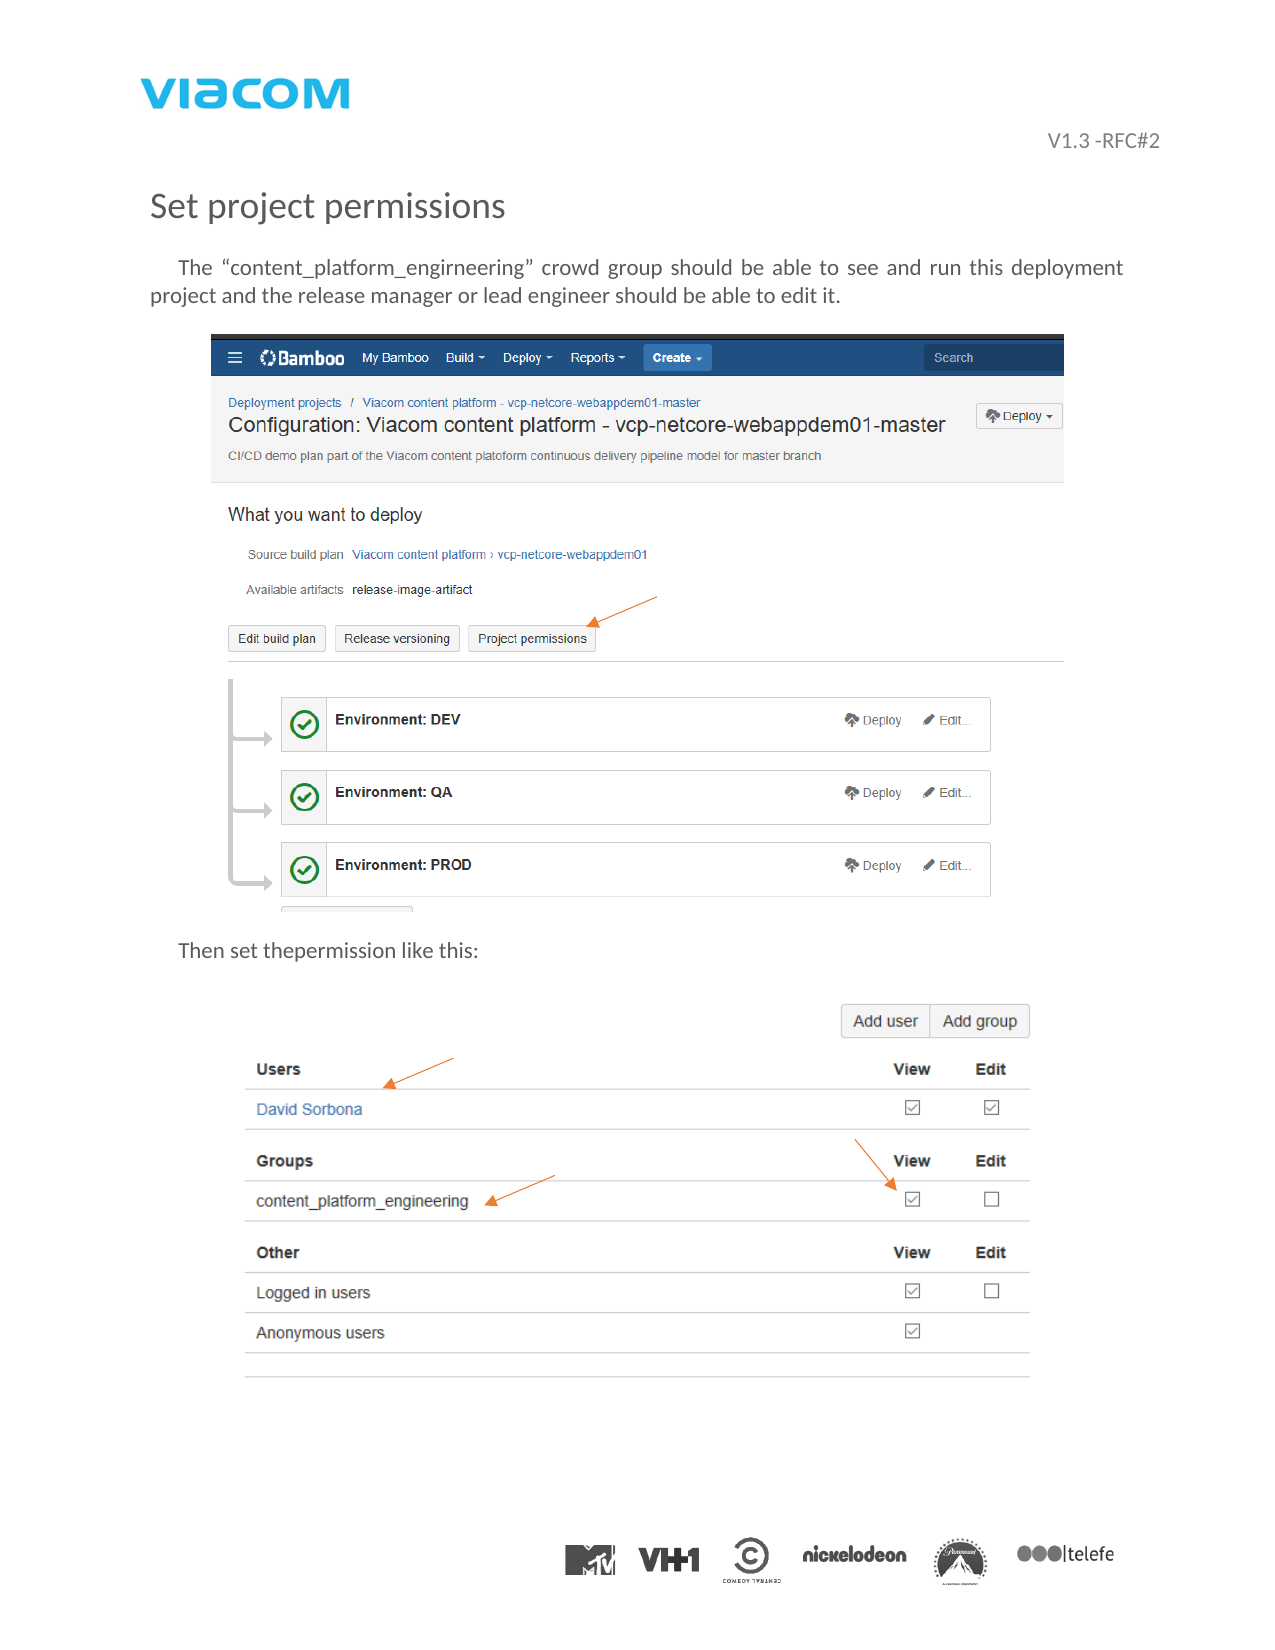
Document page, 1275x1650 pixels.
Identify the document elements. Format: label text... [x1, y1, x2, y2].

picture [722, 1537, 781, 1583]
picture [637, 1545, 701, 1575]
subtitle Set project permissions [150, 182, 1125, 228]
picture [211, 334, 1064, 912]
picture [930, 1530, 993, 1590]
picture [565, 1545, 616, 1575]
picture [803, 1545, 908, 1562]
picture [1015, 1545, 1114, 1562]
picture [230, 989, 1045, 1382]
text Then set thepermission like this: [150, 936, 1125, 964]
text The “content_platform_engirneering” crowd group should be able to see and run this deployment project and the release manager or lead engineer should be able to edit it. [150, 253, 1125, 309]
picture [140, 75, 350, 110]
